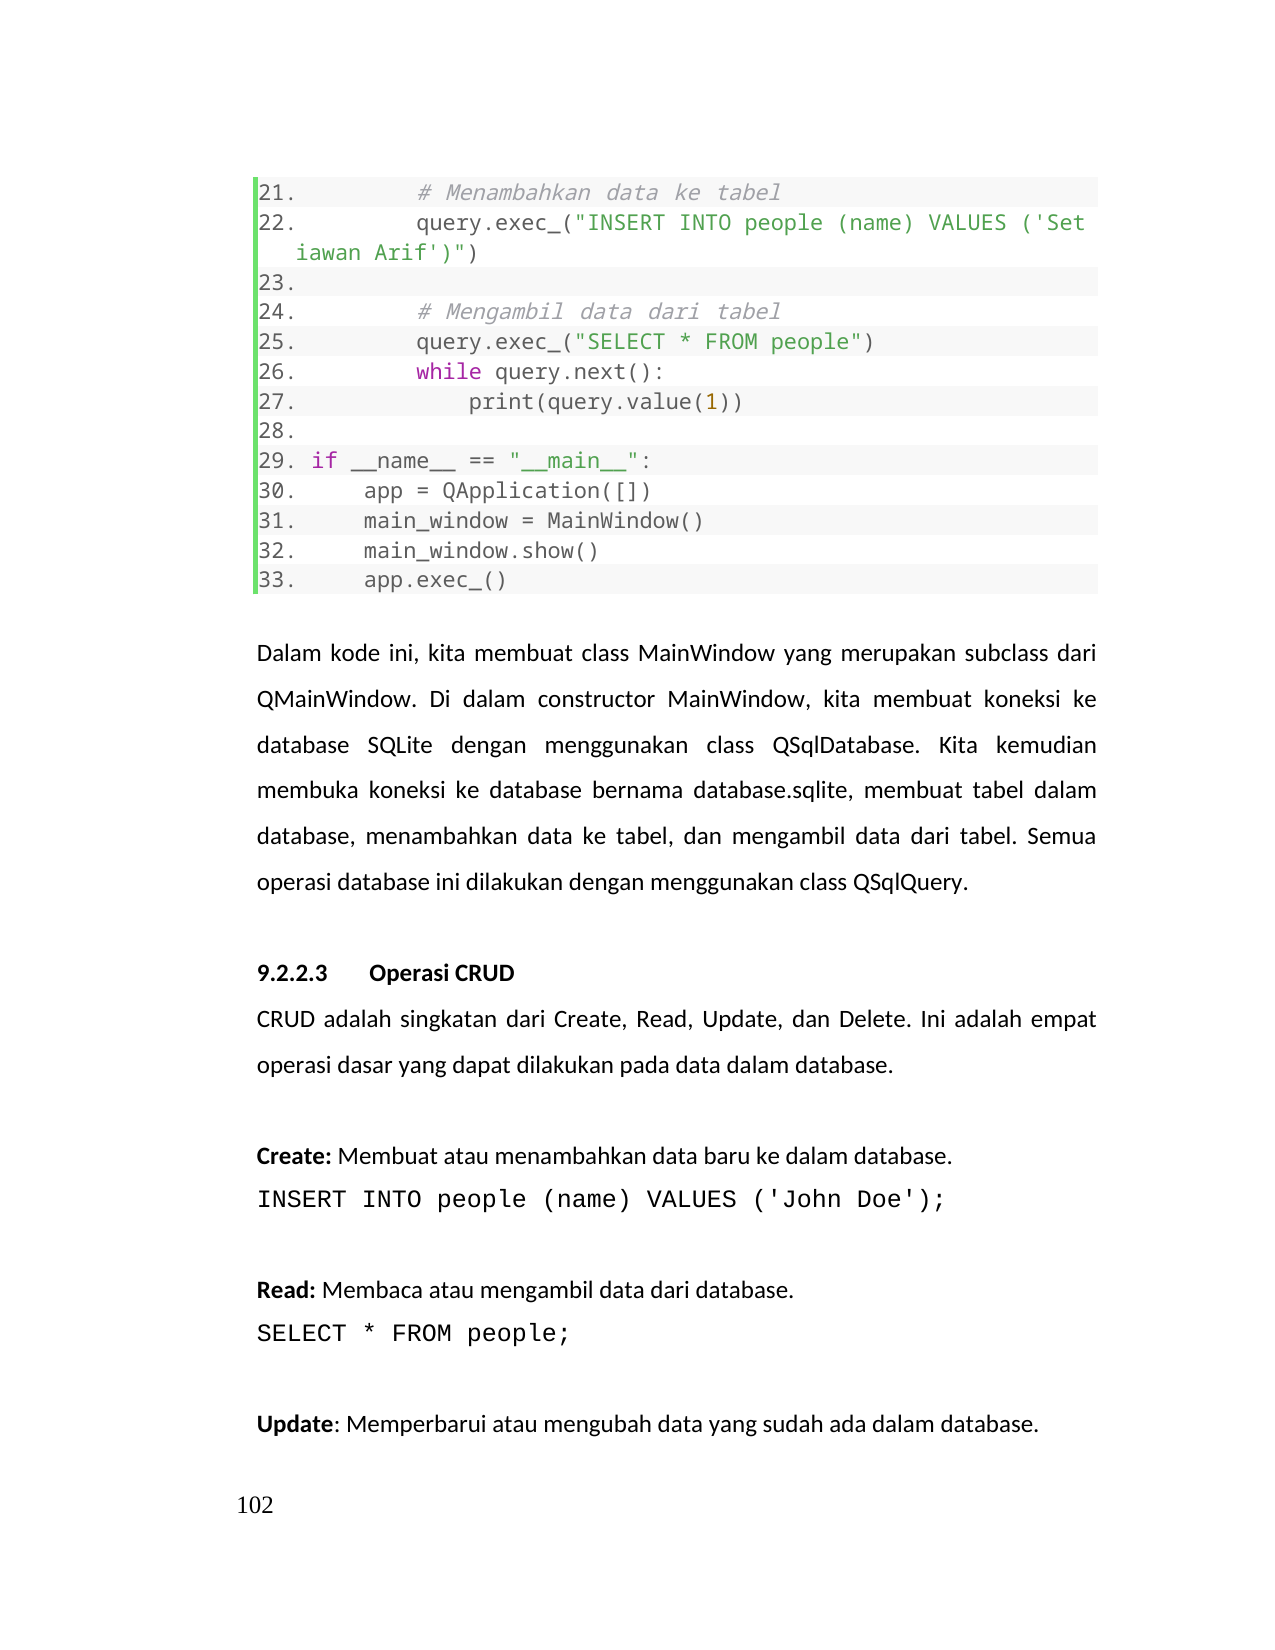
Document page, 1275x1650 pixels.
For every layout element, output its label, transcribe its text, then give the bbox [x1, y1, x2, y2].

text Create: Membuat atau menambahkan data baru ke dalam database. [257, 1140, 1098, 1171]
list if __name__ == "__main__": [258, 445, 1098, 475]
text INSERT INTO people (name) VALUES ('John Doe'); [257, 1186, 1098, 1214]
text Read: Membaca atau mengambil data dari database. [257, 1274, 1098, 1305]
list query.exec_("SELECT * FROM people") [258, 326, 1098, 356]
text Update: Memperbarui atau mengubah data yang sudah ada dalam database. [257, 1408, 1098, 1439]
text Dalam kode ini, kita membuat class MainWindow yang merupakan subclass dari QMainWindow. Di dalam constructor MainWindow, kita membuat koneksi ke database SQLite dengan menggunakan class QSqlDatabase. Kita kemudian membuka koneksi ke database bernama database.sqlite, membuat tabel dalam database, menambahkan data ke tabel, dan mengambil data dari tabel. Semua operasi database ini dilakukan dengan menggunakan class QSqlQuery. [257, 637, 1098, 897]
list app.exec_() [258, 564, 1098, 594]
list # Mengambil data dari tabel [258, 296, 1098, 326]
list # Menambahkan data ke tabel [258, 177, 1098, 207]
list while query.next(): [258, 356, 1098, 386]
list main_window = MainWindow() [258, 505, 1098, 535]
text SELECT * FROM people; [257, 1320, 1098, 1348]
list Operasi CRUD [257, 957, 1098, 988]
list main_window.show() [258, 535, 1098, 564]
list app = QApplication([]) [258, 475, 1098, 505]
list print(query.value(1)) [258, 386, 1098, 416]
text CRUD adalah singkatan dari Create, Read, Update, dan Delete. Ini adalah empat operasi dasar yang dapat dilakukan pada data dalam database. [257, 1003, 1098, 1079]
list query.exec_("INSERT INTO people (name) VALUES ('Setiawan Arif')") [258, 207, 1098, 267]
